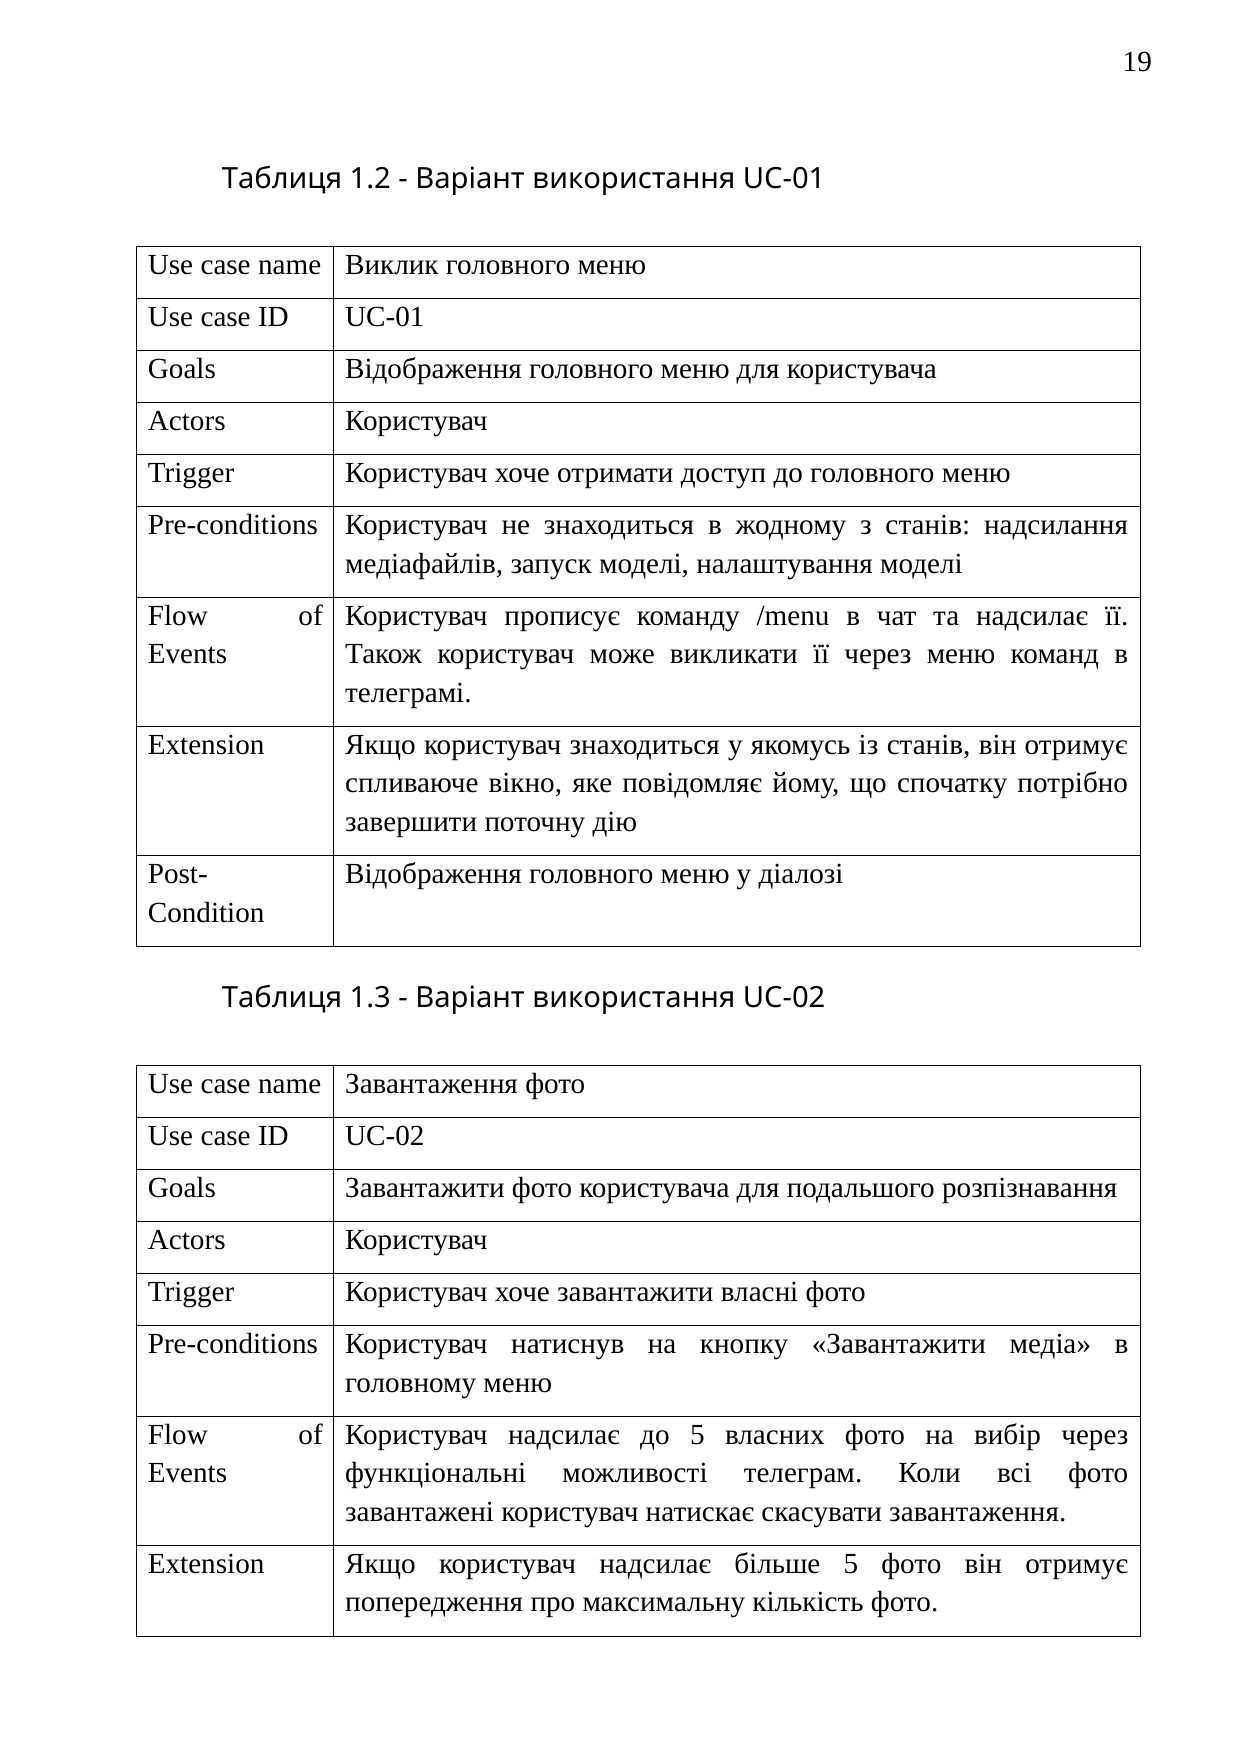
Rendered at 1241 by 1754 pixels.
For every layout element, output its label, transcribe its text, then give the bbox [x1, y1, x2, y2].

table_cell Користувач натиснув на кнопку «Завантажити медіа» в головному меню [334, 1326, 1140, 1416]
table_cell Користувач надсилає до 5 власних фото на вибір через функціональні можливості телеграм. Коли всі фото завантажені користувач натискає скасувати завантаження. [334, 1417, 1140, 1545]
table_cell Pre-conditions [137, 1326, 333, 1416]
table_cell UC-02 [334, 1118, 1140, 1169]
table_cell Користувач не знаходиться в жодному з станів: надсилання медіафайлів, запуск моделі, налаштування моделі [334, 507, 1140, 597]
text Таблиця 1.2 - Варіант використання UC-01 [148, 157, 1152, 197]
table_cell Flow of Events [137, 598, 333, 726]
table_cell Користувач [334, 1222, 1140, 1273]
table_cell Flow of Events [137, 1417, 333, 1545]
table_cell Goals [137, 351, 333, 402]
table_cell Extension [137, 727, 333, 855]
table_cell Користувач прописує команду /menu в чат та надсилає її. Також користувач може викликати її через меню команд в телеграмі. [334, 598, 1140, 726]
table_cell Trigger [137, 1274, 333, 1325]
table_cell Завантажити фото користувача для подальшого розпізнавання [334, 1170, 1140, 1221]
table_cell Trigger [137, 455, 333, 506]
table_header Use case name [137, 247, 333, 298]
table_cell Користувач [334, 403, 1140, 454]
table_cell Extension [137, 1546, 333, 1636]
table_cell Post-Condition [137, 856, 333, 946]
table_cell Відображення головного меню для користувача [334, 351, 1140, 402]
table_cell Відображення головного меню у діалозі [334, 856, 1140, 946]
table_header Завантаження фото [334, 1066, 1140, 1117]
table_cell Користувач хоче отримати доступ до головного меню [334, 455, 1140, 506]
table_cell Користувач хоче завантажити власні фото [334, 1274, 1140, 1325]
table_cell Use case ID [137, 1118, 333, 1169]
table_cell Use case ID [137, 299, 333, 350]
table_header Виклик головного меню [334, 247, 1140, 298]
table_cell Pre-conditions [137, 507, 333, 597]
table_header Use case name [137, 1066, 333, 1117]
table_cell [334, 1546, 1140, 1636]
table_cell Якщо користувач знаходиться у якомусь із станів, він отримує спливаюче вікно, яке повідомляє йому, що спочатку потрібно завершити поточну дію [334, 727, 1140, 855]
text Таблиця 1.3 - Варіант використання UC-02 [148, 976, 1152, 1016]
table_cell Actors [137, 403, 333, 454]
table_cell Goals [137, 1170, 333, 1221]
table_cell Actors [137, 1222, 333, 1273]
table_cell UC-01 [334, 299, 1140, 350]
